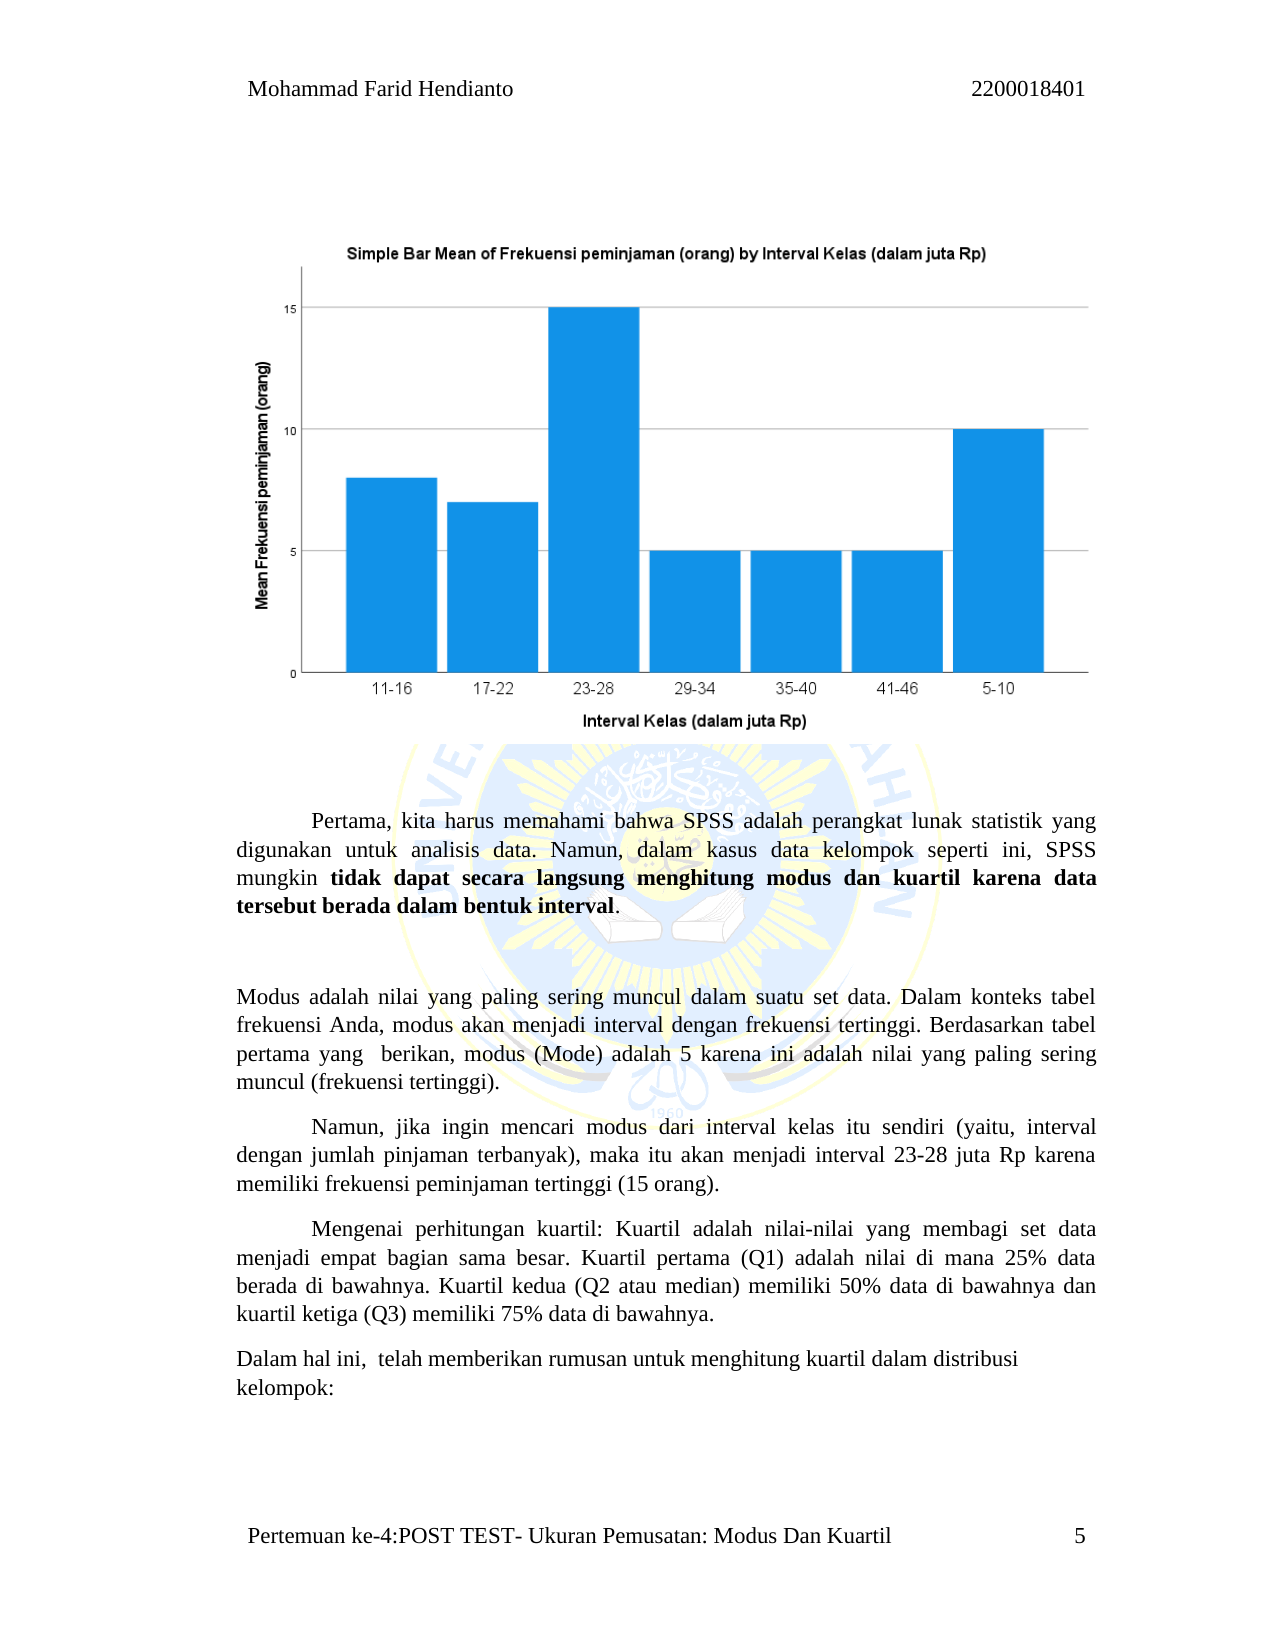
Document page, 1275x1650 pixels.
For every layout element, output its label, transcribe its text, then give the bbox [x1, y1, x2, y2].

text Dalam hal ini, telah memberikan rumusan untuk menghitung kuartil dalam distribusi kelompok: [236, 1346, 1098, 1400]
text Modus adalah nilai yang paling sering muncul dalam suatu set data. Dalam konteks tabel frekuensi Anda, modus akan menjadi interval dengan frekuensi tertinggi. Berdasarkan tabel pertama yang berikan, modus (Mode) adalah 5 karena ini adalah nilai yang paling sering muncul (frekuensi tertinggi). [236, 983, 1098, 1094]
picture [236, 236, 1098, 744]
text Pertama, kita harus memahami bahwa SPSS adalah perangkat lunak statistik yang digunakan untuk analisis data. Namun, dalam kasus data kelompok seperti ini, SPSS mungkin tidak dapat secara langsung menghitung modus dan kuartil karena data tersebut berada dalam bentuk interval. [236, 807, 1098, 919]
text Mengenai perhitungan kuartil: Kuartil adalah nilai-nilai yang membagi set data menjadi empat bagian sama besar. Kuartil pertama (Q1) adalah nilai di mana 25% data berada di bawahnya. Kuartil kedua (Q2 atau median) memiliki 50% data di bawahnya dan kuartil ketiga (Q3) memiliki 75% data di bawahnya. [236, 1215, 1098, 1327]
text Namun, jika ingin mencari modus dari interval kelas itu sendiri (yaitu, interval dengan jumlah pinjaman terbanyak), maka itu akan menjadi interval 23-28 juta Rp karena memiliki frekuensi peminjaman tertinggi (15 orang). [236, 1113, 1098, 1196]
